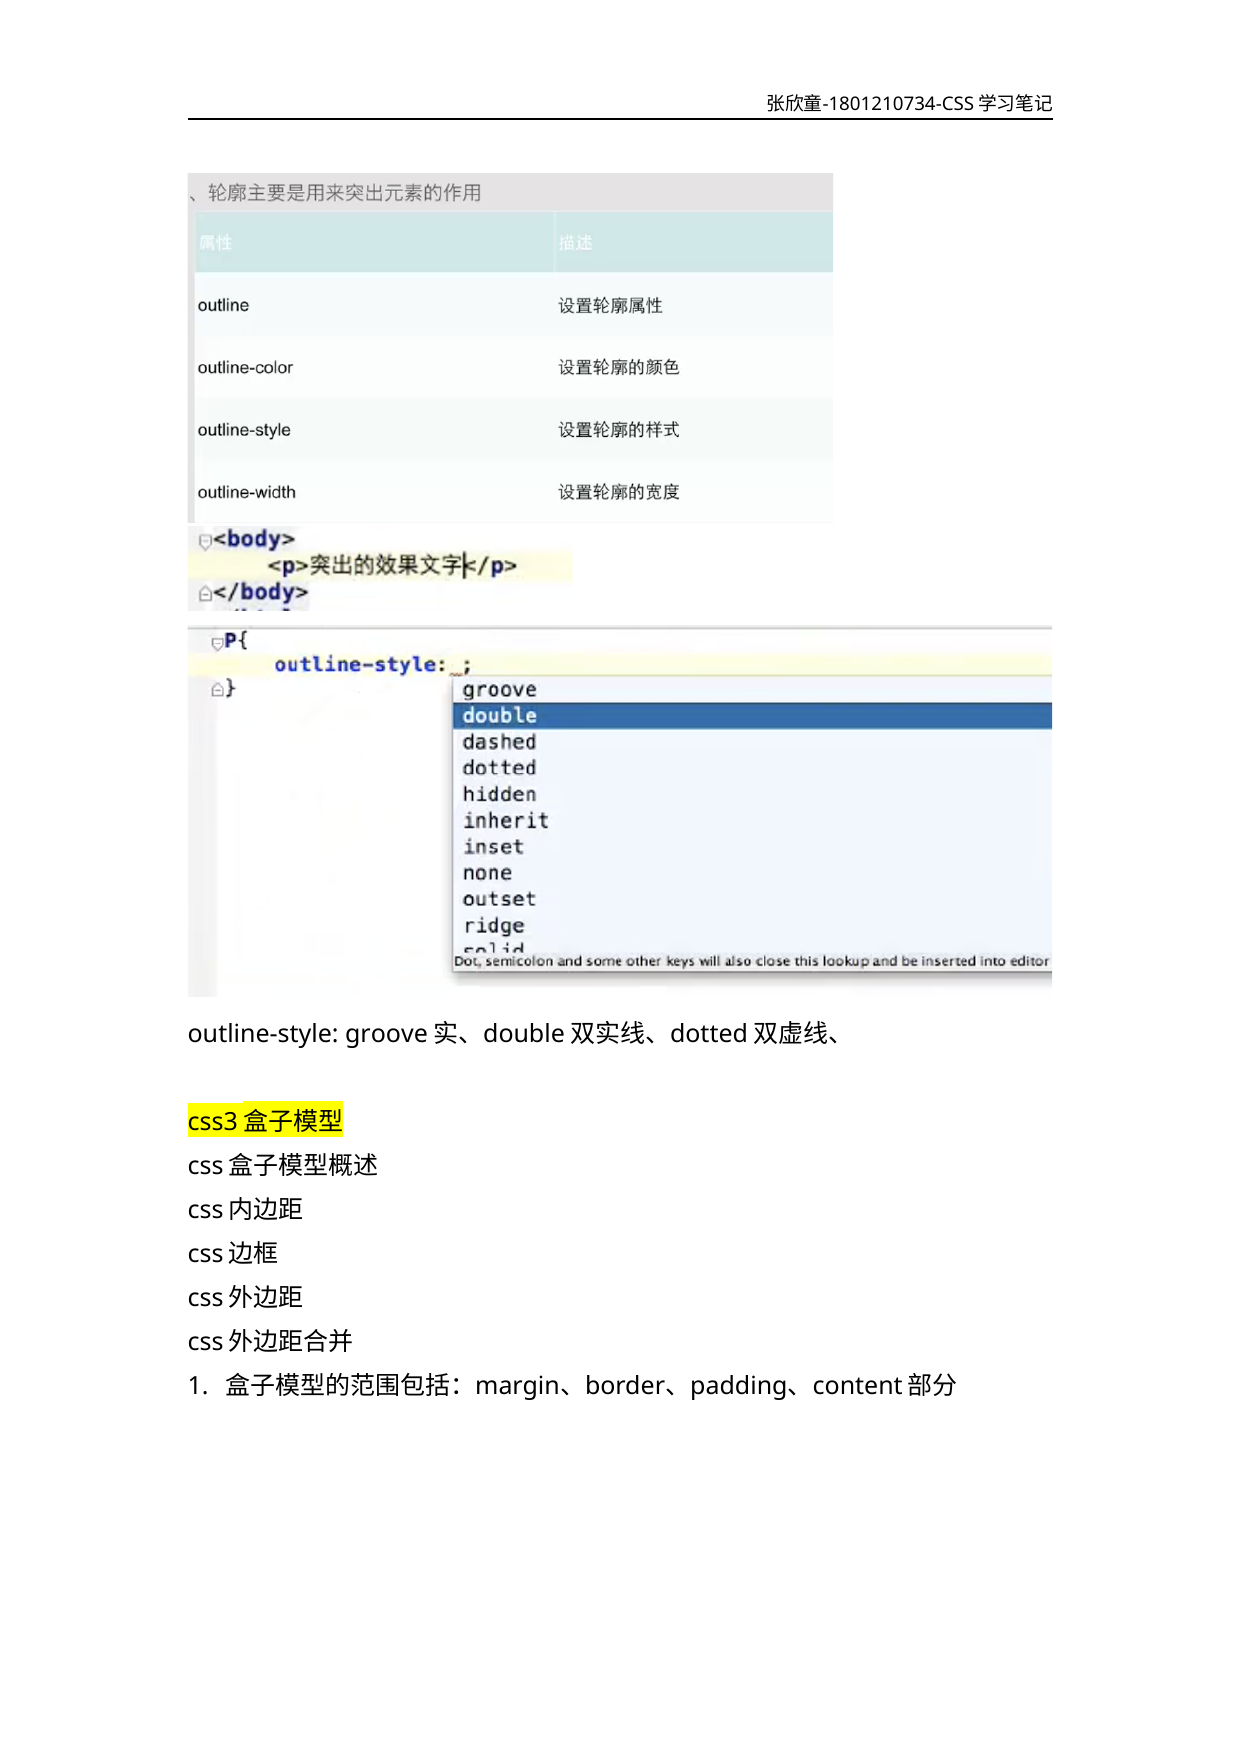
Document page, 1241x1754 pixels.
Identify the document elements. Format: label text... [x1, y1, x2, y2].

list 盒子模型的范围包括：margin、border、padding、content部分 [187, 1362, 1053, 1406]
text css外边距 [187, 1273, 1053, 1318]
text outline-style: groove实、double双实线、dotted双虚线、 [187, 1009, 1053, 1053]
text css内边距 [187, 1185, 1053, 1229]
picture [187, 173, 834, 523]
picture [187, 625, 1053, 997]
text css边框 [187, 1229, 1053, 1273]
text css外边距合并 [187, 1318, 1053, 1362]
text css3盒子模型 [187, 1097, 1053, 1141]
text css盒子模型概述 [187, 1141, 1053, 1185]
picture [187, 526, 573, 611]
